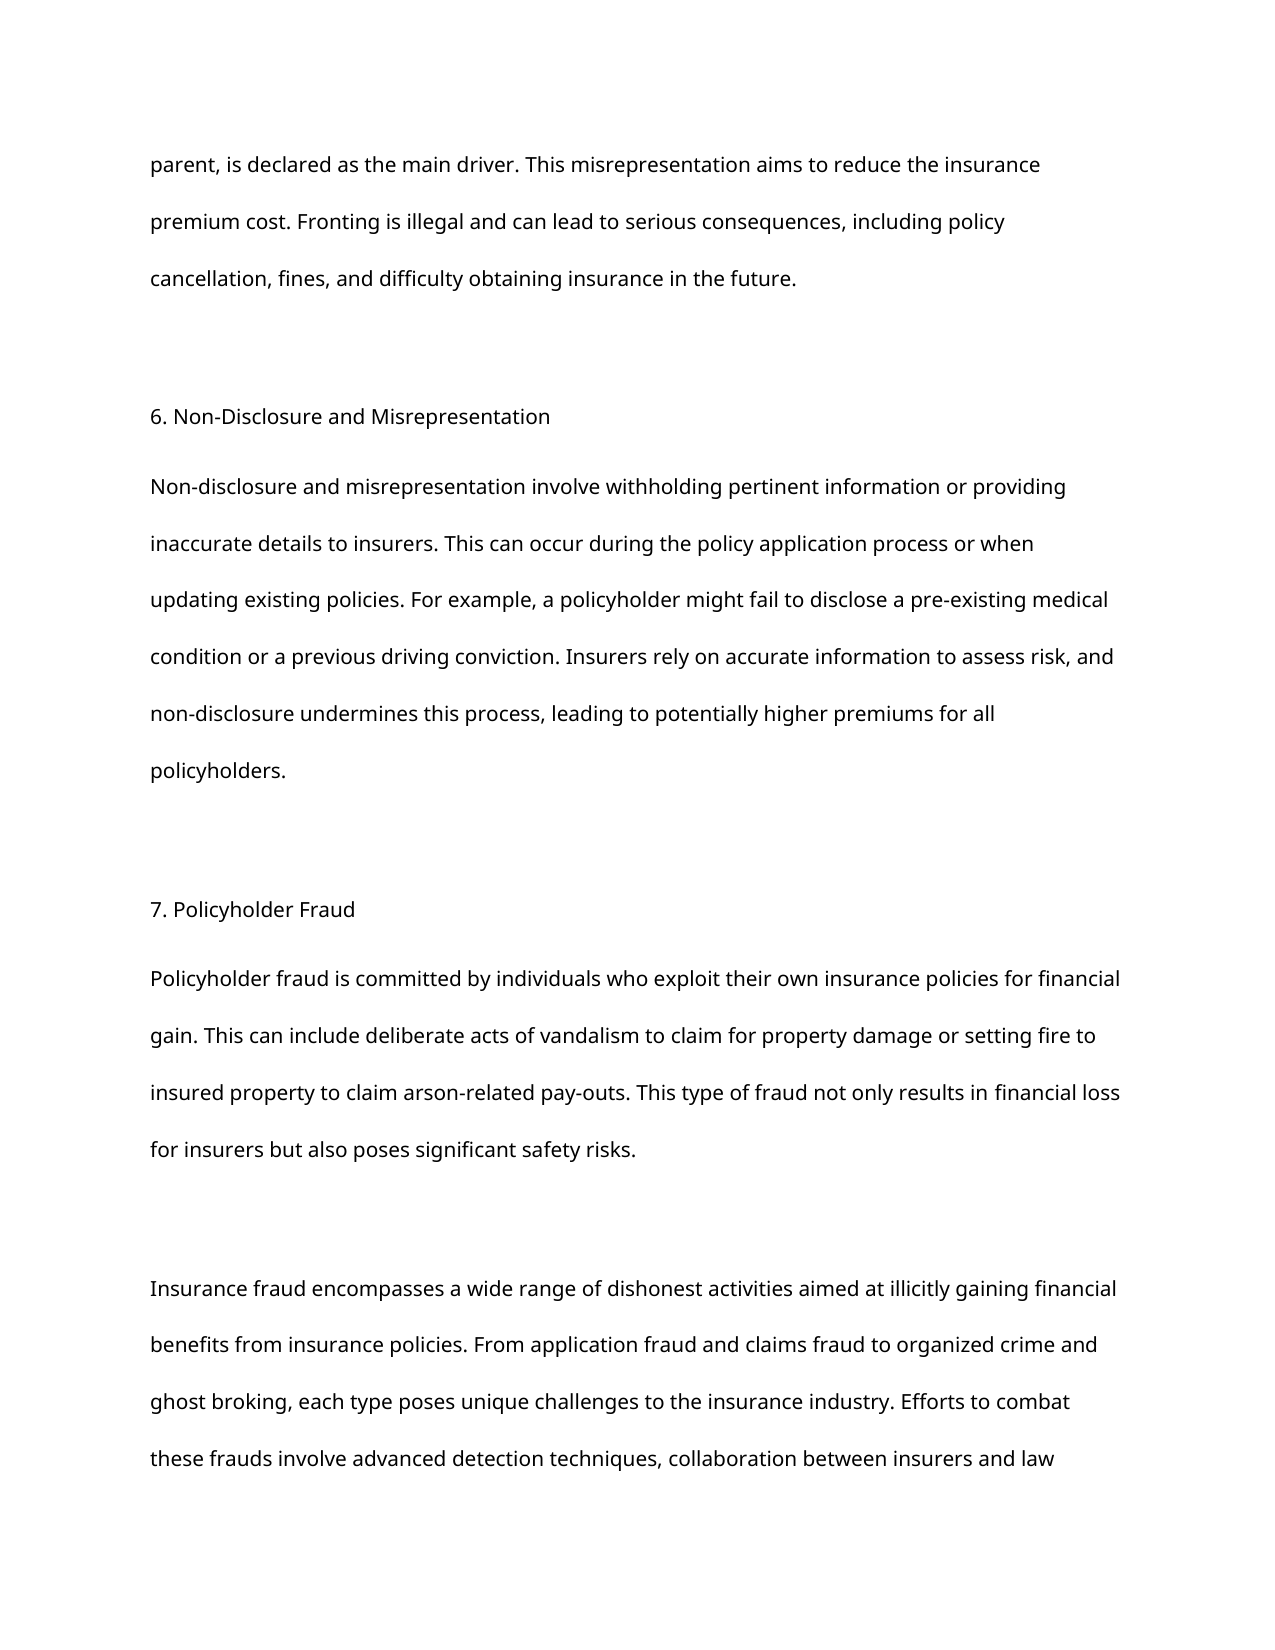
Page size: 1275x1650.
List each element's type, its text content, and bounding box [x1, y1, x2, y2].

text 7. Policyholder Fraud [150, 895, 1125, 923]
text Policyholder fraud is committed by individuals who exploit their own insurance policies for financial gain. This can include deliberate acts of vandalism to claim for property damage or setting fire to insured property to claim arson-related pay-outs. This type of fraud not only results in financial loss for insurers but also poses significant safety risks. [150, 964, 1125, 1163]
text 6. Non-Disclosure and Misrepresentation [150, 402, 1125, 431]
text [150, 150, 1125, 292]
text Non-disclosure and misrepresentation involve withholding pertinent information or providing inaccurate details to insurers. This can occur during the policy application process or when updating existing policies. For example, a policyholder might fail to disclose a pre-existing medical condition or a previous driving conviction. Insurers rely on accurate information to assess risk, and non-disclosure undermines this process, leading to potentially higher premiums for all policyholders. [150, 472, 1125, 785]
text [150, 1274, 1125, 1473]
